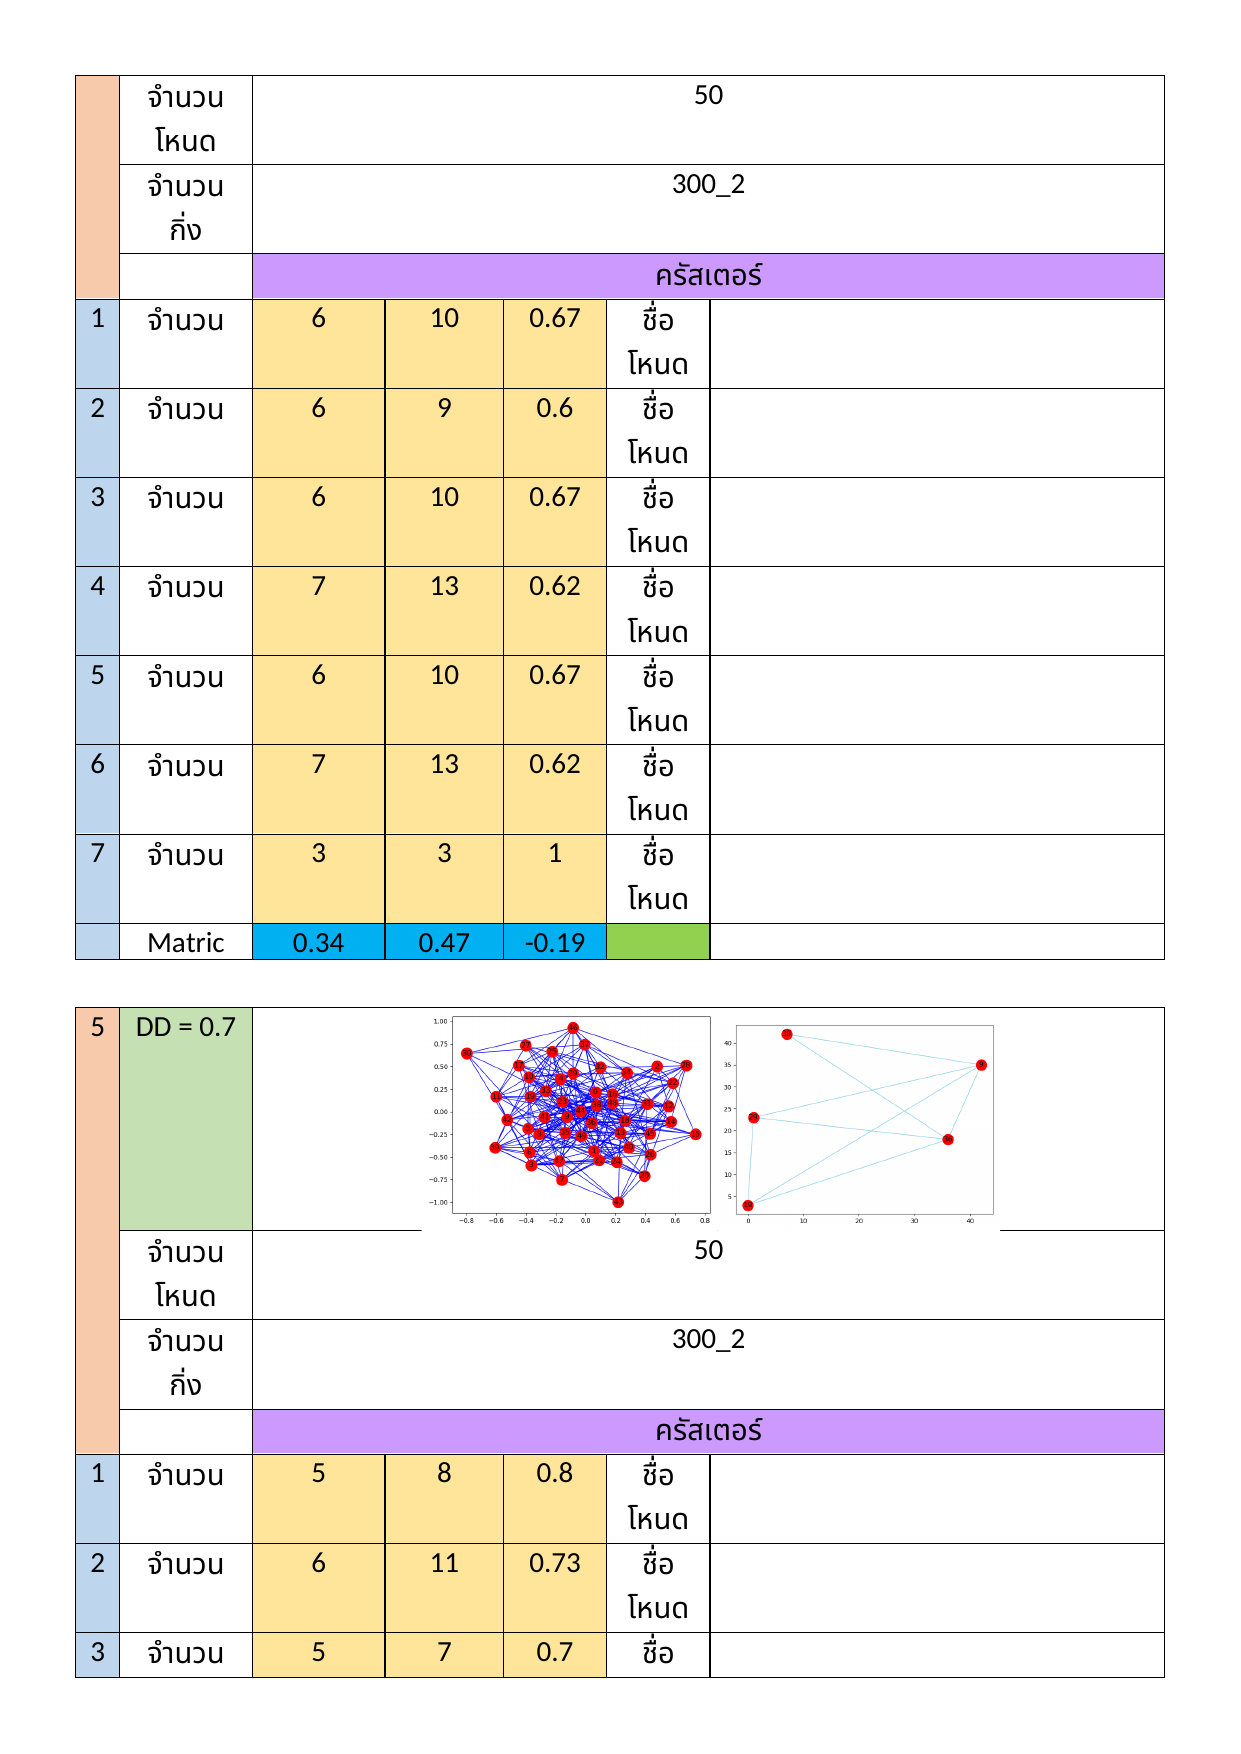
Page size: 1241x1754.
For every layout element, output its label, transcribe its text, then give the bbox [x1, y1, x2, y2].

table_cell 0.7 [504, 1633, 606, 1677]
table_cell ชื่อโหนด [607, 478, 709, 566]
table_cell 10 [386, 300, 503, 388]
table_cell 6 [253, 389, 384, 477]
table_cell Matric [120, 924, 252, 959]
table_cell 1 [76, 300, 119, 388]
table_cell ครัสเตอร์ [253, 1410, 1164, 1453]
table_cell ครัสเตอร์ [253, 254, 1164, 298]
table_cell 8 [386, 1455, 503, 1543]
table_cell 7 [76, 835, 119, 923]
table_cell [120, 1410, 252, 1453]
table_cell 9 [386, 389, 503, 477]
table_cell [711, 300, 1164, 388]
table_cell จำนวน [120, 1455, 252, 1543]
table_header DD = 0.7 [120, 1008, 252, 1230]
table_cell 10 [386, 656, 503, 744]
table_cell 6 [253, 478, 384, 566]
table_cell จำนวน [120, 300, 252, 388]
picture [421, 1008, 1001, 1231]
table_cell 300_2 [253, 165, 1164, 253]
table_cell จำนวนโหนด [120, 76, 252, 164]
table_cell 13 [386, 745, 503, 833]
table_cell 10 [386, 478, 503, 566]
table_cell ชื่อโหนด [607, 745, 709, 833]
table_cell 7 [253, 567, 384, 655]
table_cell [711, 1455, 1164, 1543]
table_cell [711, 478, 1164, 566]
table_cell 0.67 [504, 656, 606, 744]
table_cell 4 [76, 567, 119, 655]
table_cell -0.19 [504, 924, 606, 959]
table_cell จำนวน [120, 1544, 252, 1632]
table_cell 0.8 [504, 1455, 606, 1543]
table_cell 0.6 [504, 389, 606, 477]
table_cell [711, 1633, 1164, 1677]
table_cell 7 [253, 745, 384, 833]
table_cell 0.47 [386, 924, 503, 959]
table_cell [120, 254, 252, 298]
table_cell 3 [253, 835, 384, 923]
table_header [718, 1008, 1164, 1230]
table_cell [711, 1544, 1164, 1632]
table_cell จำนวน [120, 1633, 252, 1677]
table_cell ชื่อโหนด [607, 300, 709, 388]
table_cell 6 [253, 300, 384, 388]
table_cell จำนวนโหนด [120, 1231, 252, 1319]
table_cell 2 [76, 389, 119, 477]
table_cell 300_2 [253, 1320, 1164, 1408]
table_cell จำนวน [120, 567, 252, 655]
table_cell 1 [76, 1455, 119, 1543]
table_cell 6 [253, 1544, 384, 1632]
table_cell จำนวน [120, 478, 252, 566]
table_cell 0.67 [504, 478, 606, 566]
table_cell 2 [76, 1544, 119, 1632]
table_header [253, 1008, 421, 1230]
table_cell ชื่อโหนด [607, 835, 709, 923]
table_cell จำนวน [120, 389, 252, 477]
table_cell 50 [253, 1231, 1164, 1319]
table_cell 11 [386, 1544, 503, 1632]
table_header 5 [76, 76, 119, 298]
table_cell จำนวน [120, 835, 252, 923]
table_cell [76, 924, 119, 959]
table_cell 0.67 [504, 300, 606, 388]
table_cell 3 [76, 1633, 119, 1677]
table_cell [711, 389, 1164, 477]
table_cell [711, 567, 1164, 655]
table_cell ชื่อโหนด [607, 389, 709, 477]
table_cell 13 [386, 567, 503, 655]
table_cell 6 [253, 656, 384, 744]
table_cell จำนวน [120, 656, 252, 744]
table_cell จำนวนกิ่ง [120, 165, 252, 253]
table_cell 1 [504, 835, 606, 923]
table_cell 50 [253, 76, 1164, 164]
table_cell 5 [253, 1633, 384, 1677]
table_cell 3 [76, 478, 119, 566]
table_cell [711, 745, 1164, 833]
table_cell ชื่อโหนด [607, 567, 709, 655]
table_cell ชื่อโหนด [607, 1633, 709, 1677]
table_cell 5 [253, 1455, 384, 1543]
table_cell 0.62 [504, 745, 606, 833]
table_cell จำนวน [120, 745, 252, 833]
table_cell [607, 924, 709, 959]
table_cell [711, 835, 1164, 923]
table_cell จำนวนกิ่ง [120, 1320, 252, 1408]
table_cell ชื่อโหนด [607, 1455, 709, 1543]
table_cell 6 [76, 745, 119, 833]
table_cell 5 [76, 656, 119, 744]
table_cell [711, 924, 1164, 959]
table_cell 0.34 [253, 924, 384, 959]
table_cell 0.73 [504, 1544, 606, 1632]
table_cell 3 [386, 835, 503, 923]
table_cell 7 [386, 1633, 503, 1677]
table_header 5 [76, 1008, 119, 1453]
table_cell ชื่อโหนด [607, 1544, 709, 1632]
table_cell ชื่อโหนด [607, 656, 709, 744]
table_cell 0.62 [504, 567, 606, 655]
table_cell [711, 656, 1164, 744]
